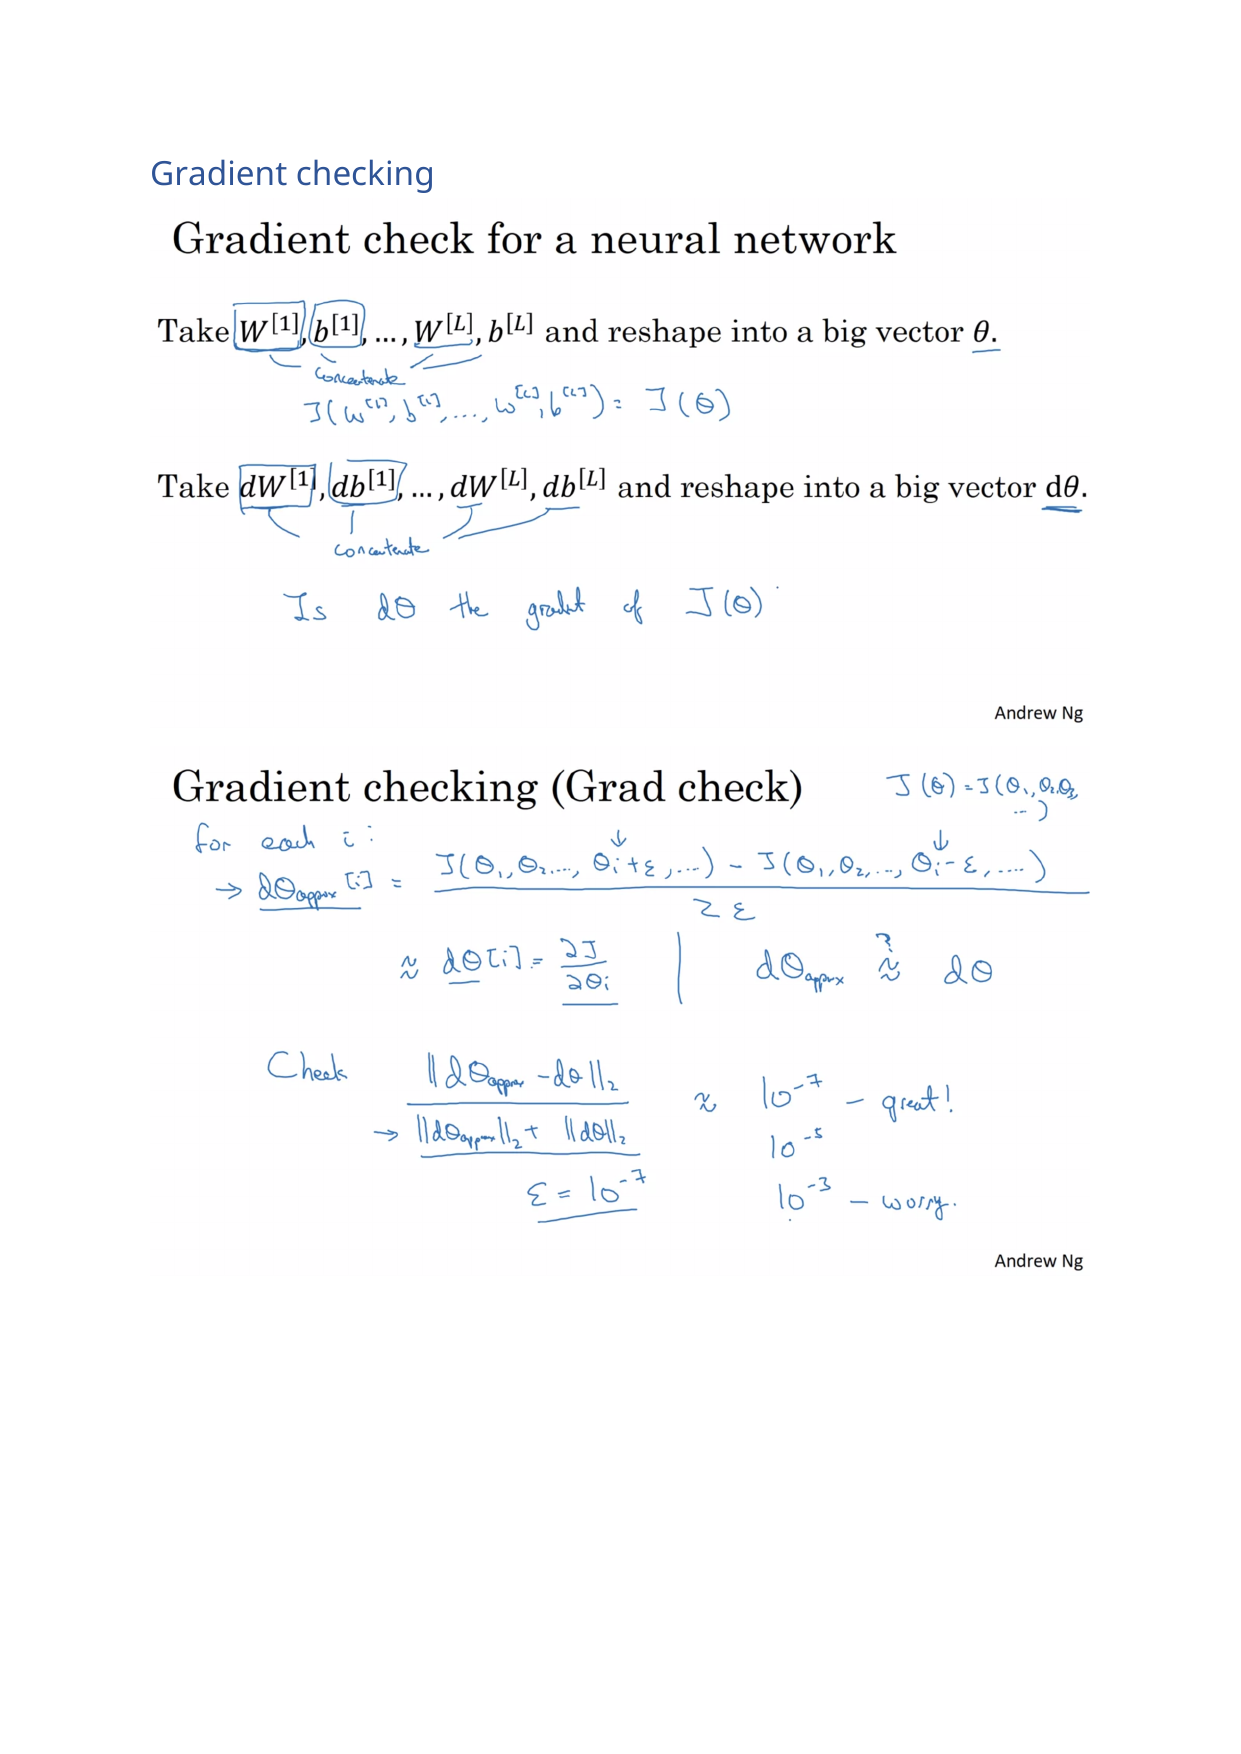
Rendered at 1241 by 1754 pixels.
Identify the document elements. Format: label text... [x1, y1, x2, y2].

picture [150, 198, 1091, 728]
subtitle Gradient checking [150, 150, 1090, 195]
picture [150, 746, 1091, 1276]
